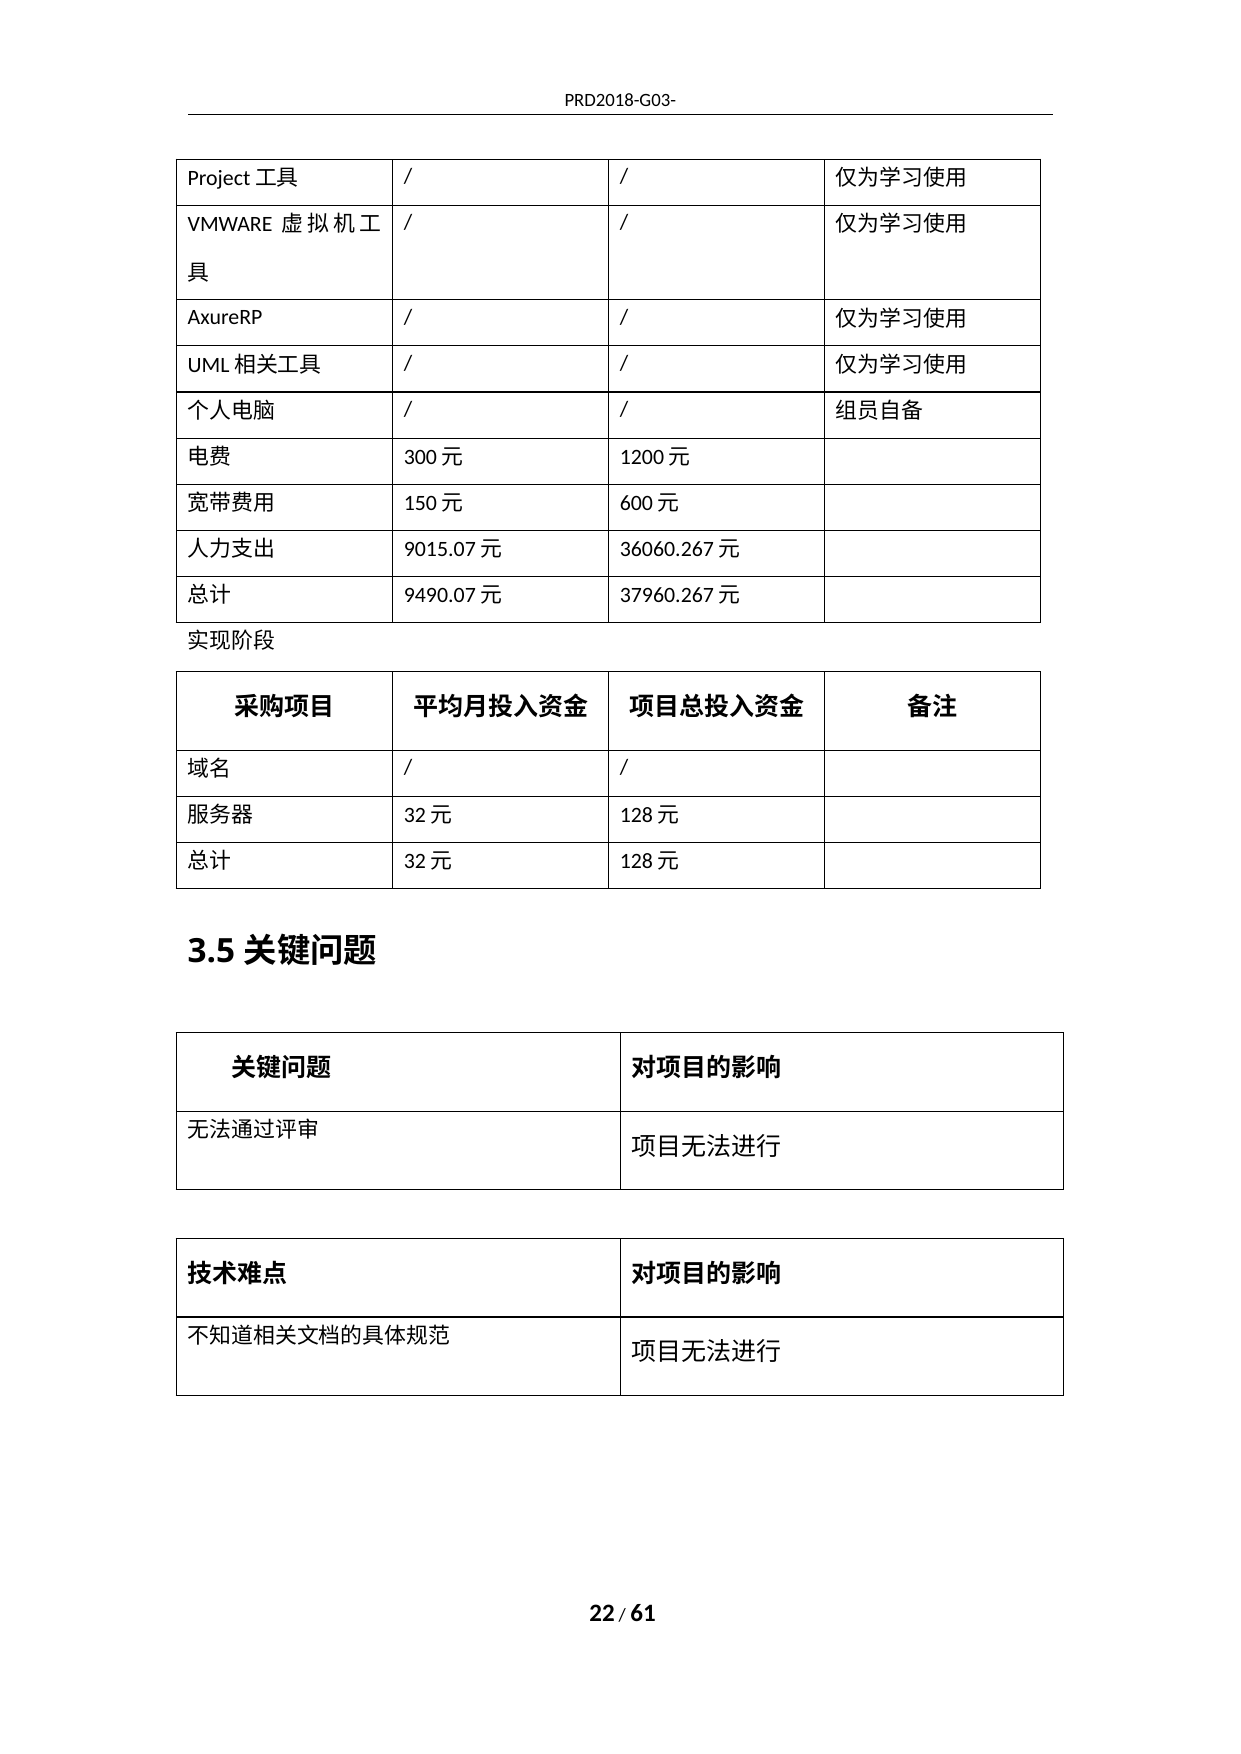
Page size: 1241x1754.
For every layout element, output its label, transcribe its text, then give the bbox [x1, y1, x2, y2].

table_cell 项目无法进行 [621, 1318, 1063, 1395]
table_cell 仅为学习使用 [825, 206, 1040, 299]
table_cell [825, 531, 1040, 576]
table_cell UML相关工具 [177, 346, 392, 391]
table_cell / [609, 300, 824, 345]
table_cell 域名 [177, 751, 392, 796]
table_cell 不知道相关文档的具体规范 [177, 1318, 620, 1395]
table_header 采购项目 [177, 672, 392, 749]
table_cell 150元 [393, 485, 608, 529]
table_cell 人力支出 [177, 531, 392, 576]
table_cell 个人电脑 [177, 393, 392, 437]
table_cell 仅为学习使用 [825, 346, 1040, 391]
table_cell 总计 [177, 577, 392, 622]
table_cell 32元 [393, 797, 608, 842]
table_cell / [609, 393, 824, 437]
table_cell [825, 751, 1040, 796]
table_cell 300元 [393, 439, 608, 483]
table_header 对项目的影响 [621, 1239, 1063, 1316]
table_cell / [393, 751, 608, 796]
table_cell 36060.267元 [609, 531, 824, 576]
table_cell / [393, 393, 608, 437]
subtitle 3.5 关键问题 [187, 916, 1053, 981]
table_cell 服务器 [177, 797, 392, 842]
table_header 备注 [825, 672, 1040, 749]
table_cell 37960.267元 [609, 577, 824, 622]
table_cell [825, 797, 1040, 842]
table_cell [825, 439, 1040, 483]
table_cell 总计 [177, 843, 392, 888]
table_cell 组员自备 [825, 393, 1040, 437]
table_cell 600元 [609, 485, 824, 529]
table_cell 项目无法进行 [621, 1112, 1063, 1189]
table_cell / [609, 160, 824, 204]
table_cell [825, 485, 1040, 529]
table_cell 仅为学习使用 [825, 160, 1040, 204]
table_cell 32元 [393, 843, 608, 888]
table_cell / [609, 206, 824, 299]
table_cell 电费 [177, 439, 392, 483]
table_header 项目总投入资金 [609, 672, 824, 749]
table_cell / [393, 300, 608, 345]
table_cell 128元 [609, 843, 824, 888]
table_cell 9490.07元 [393, 577, 608, 622]
table_cell 9015.07元 [393, 531, 608, 576]
table_cell 128元 [609, 797, 824, 842]
table_cell / [393, 346, 608, 391]
table_cell VMWARE虚拟机工具 [177, 206, 392, 299]
table_cell / [393, 160, 608, 204]
table_cell 宽带费用 [177, 485, 392, 529]
table_header 技术难点 [177, 1239, 620, 1316]
table_cell [825, 577, 1040, 622]
table_cell Project工具 [177, 160, 392, 204]
table_cell / [393, 206, 608, 299]
table_cell [825, 843, 1040, 888]
table_cell AxureRP [177, 300, 392, 345]
table_cell 仅为学习使用 [825, 300, 1040, 345]
text 实现阶段 [187, 623, 1053, 655]
table_cell 无法通过评审 [177, 1112, 620, 1189]
table_cell 1200元 [609, 439, 824, 483]
table_header 平均月投入资金 [393, 672, 608, 749]
table_cell / [609, 751, 824, 796]
table_cell / [609, 346, 824, 391]
table_header 对项目的影响 [621, 1033, 1063, 1111]
table_header 关键问题 [177, 1033, 620, 1111]
